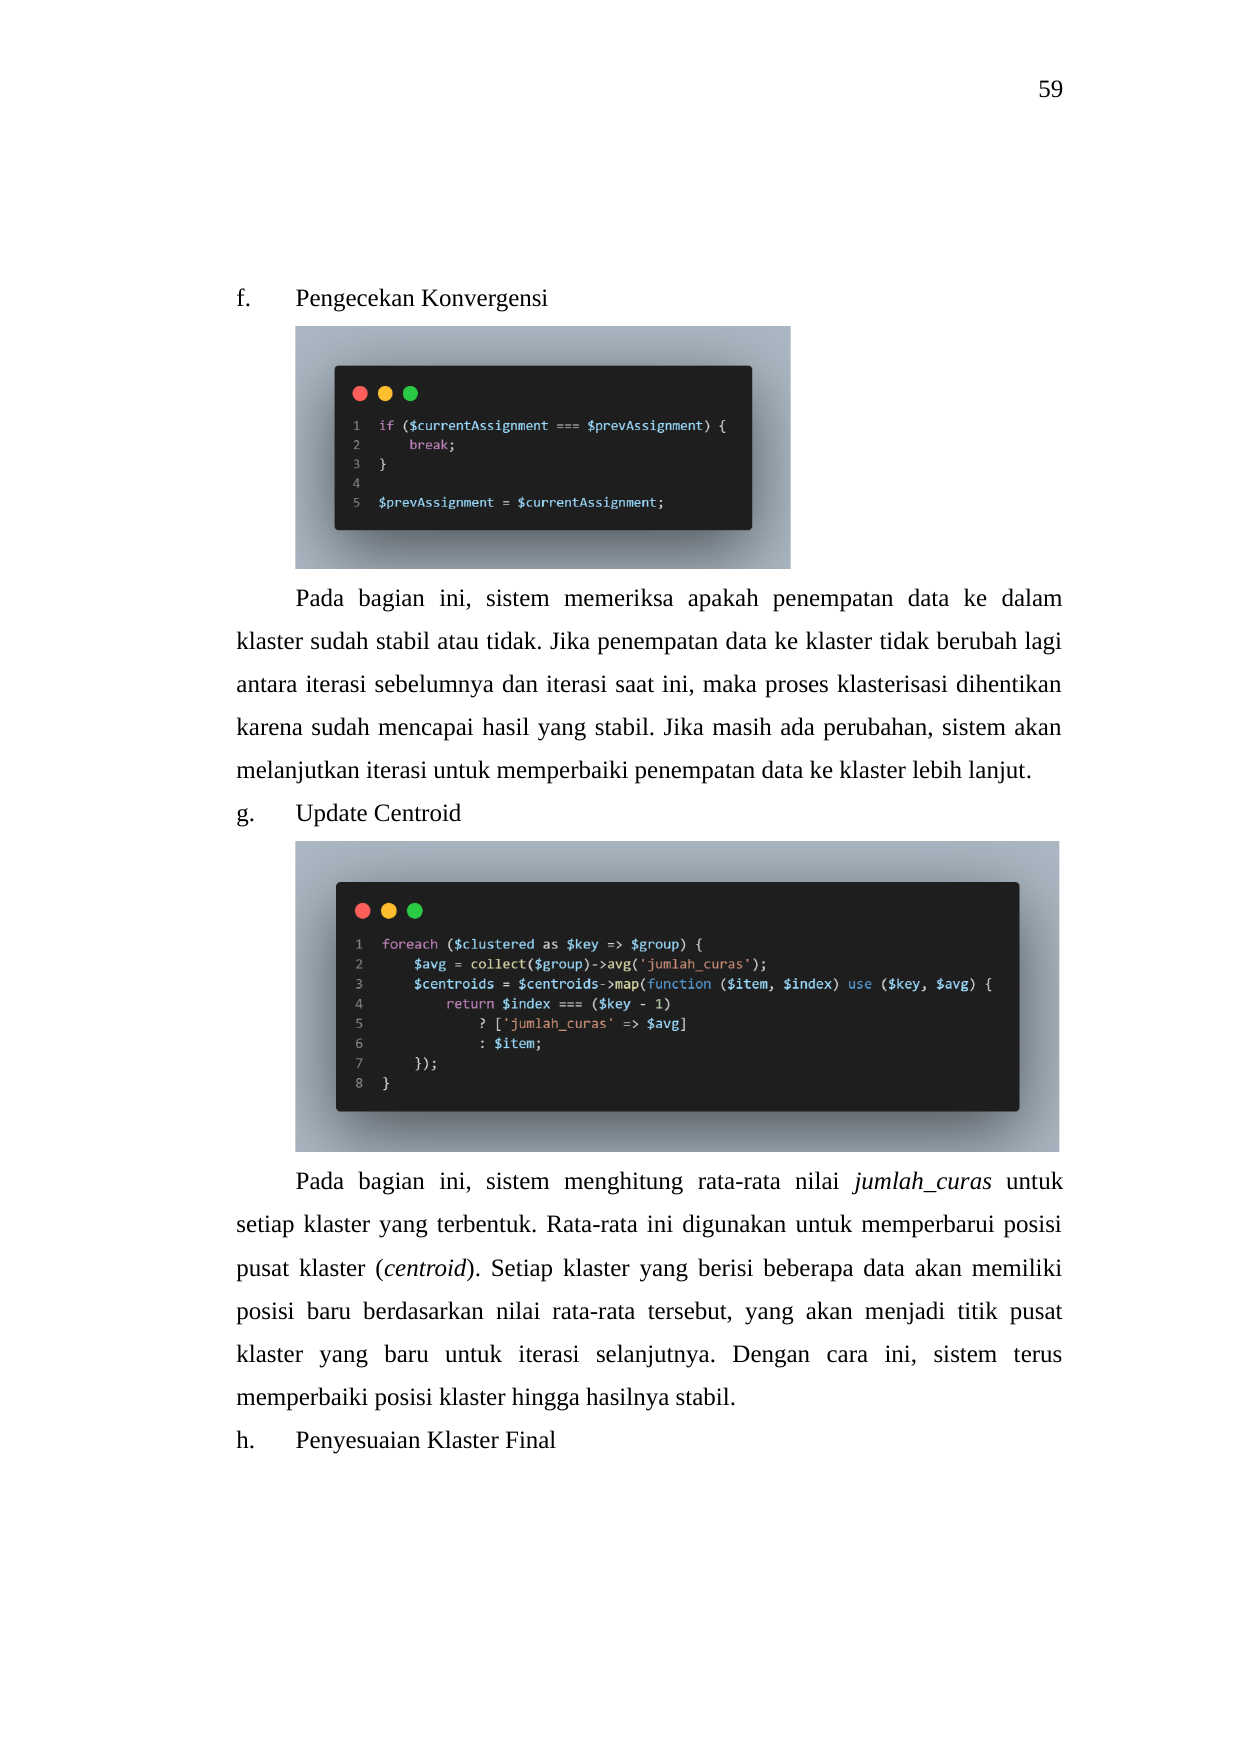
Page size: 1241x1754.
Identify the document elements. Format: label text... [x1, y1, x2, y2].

list Penyesuaian Klaster Final [236, 1425, 1063, 1454]
list Pada bagian ini, sistem memeriksa apakah penempatan data ke dalam klaster sudah stabil atau tidak. Jika penempatan data ke klaster tidak berubah lagi antara iterasi sebelumnya dan iterasi saat ini, maka proses klasterisasi dihentikan karena sudah mencapai hasil yang stabil. Jika masih ada perubahan, sistem akan melanjutkan iterasi untuk memperbaiki penempatan data ke klaster lebih lanjut. [236, 583, 1063, 784]
picture [295, 841, 1060, 1152]
picture [295, 326, 791, 569]
list Pengecekan Konvergensi [236, 283, 1063, 312]
list Update Centroid [236, 798, 1063, 827]
list Pada bagian ini, sistem menghitung rata-rata nilai jumlah_curas untuk setiap klaster yang terbentuk. Rata-rata ini digunakan untuk memperbarui posisi pusat klaster (centroid). Setiap klaster yang berisi beberapa data akan memiliki posisi baru berdasarkan nilai rata-rata tersebut, yang akan menjadi titik pusat klaster yang baru untuk iterasi selanjutnya. Dengan cara ini, sistem terus memperbaiki posisi klaster hingga hasilnya stabil. [236, 1166, 1063, 1411]
